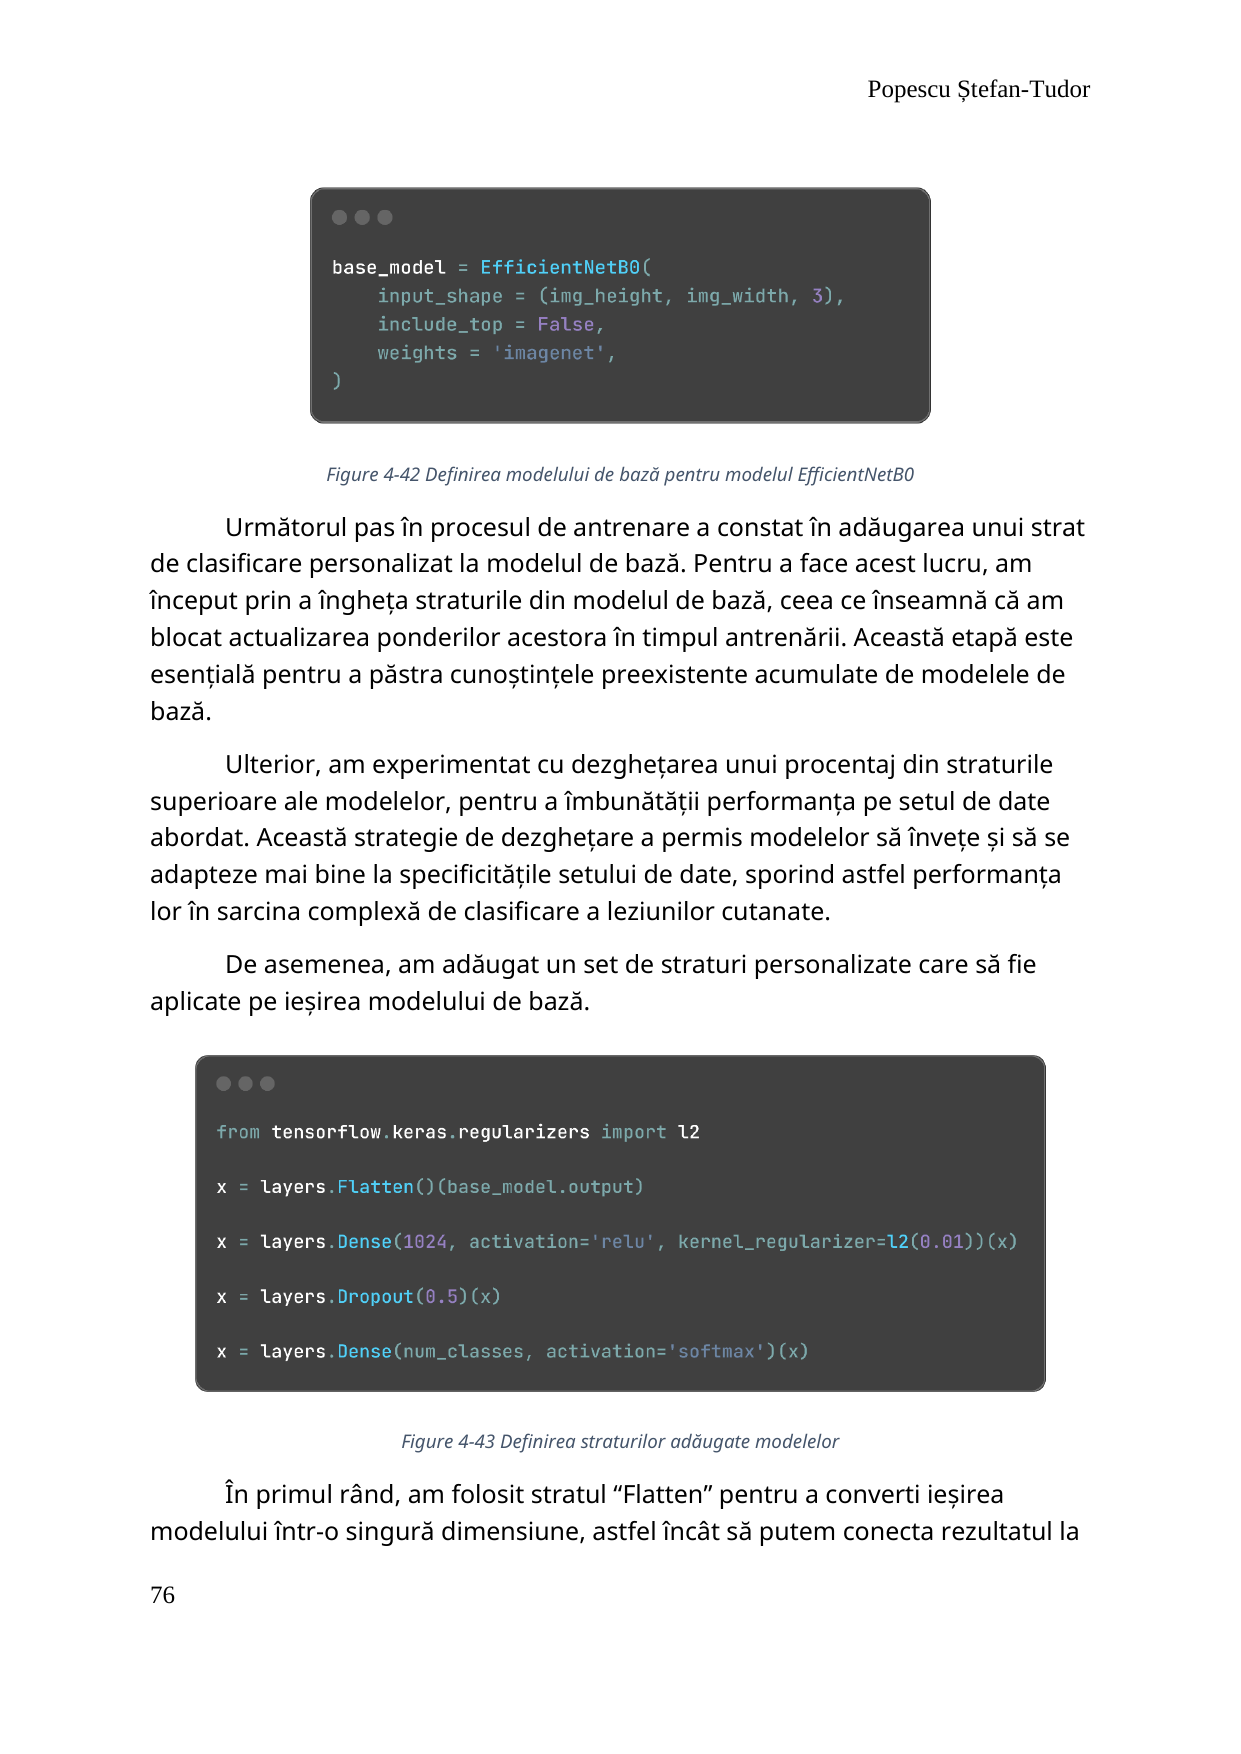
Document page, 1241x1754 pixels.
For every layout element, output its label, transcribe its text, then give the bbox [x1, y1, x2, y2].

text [150, 1477, 1090, 1548]
picture [177, 1037, 1063, 1410]
text Următorul pas în procesul de antrenare a constat în adăugarea unui strat de clasificare personalizat la modelul de bază. Pentru a face acest lucru, am început prin a îngheța straturile din modelul de bază, ceea ce înseamnă că am blocat actualizarea ponderilor acestora în timpul antrenării. Această etapă este esențială pentru a păstra cunoștințele preexistente acumulate de modelele de bază. [150, 509, 1090, 727]
text De asemenea, am adăugat un set de straturi personalizate care să fie aplicate pe ieșirea modelului de bază. [150, 947, 1090, 1018]
text Ulterior, am experimentat cu dezghețarea unui procentaj din straturile superioare ale modelelor, pentru a îmbunătății performanța pe setul de date abordat. Această strategie de dezghețare a permis modelelor să învețe și să se adapteze mai bine la specificitățile setului de date, sporind astfel performanța lor în sarcina complexă de clasificare a leziunilor cutanate. [150, 747, 1090, 928]
picture [291, 169, 949, 442]
